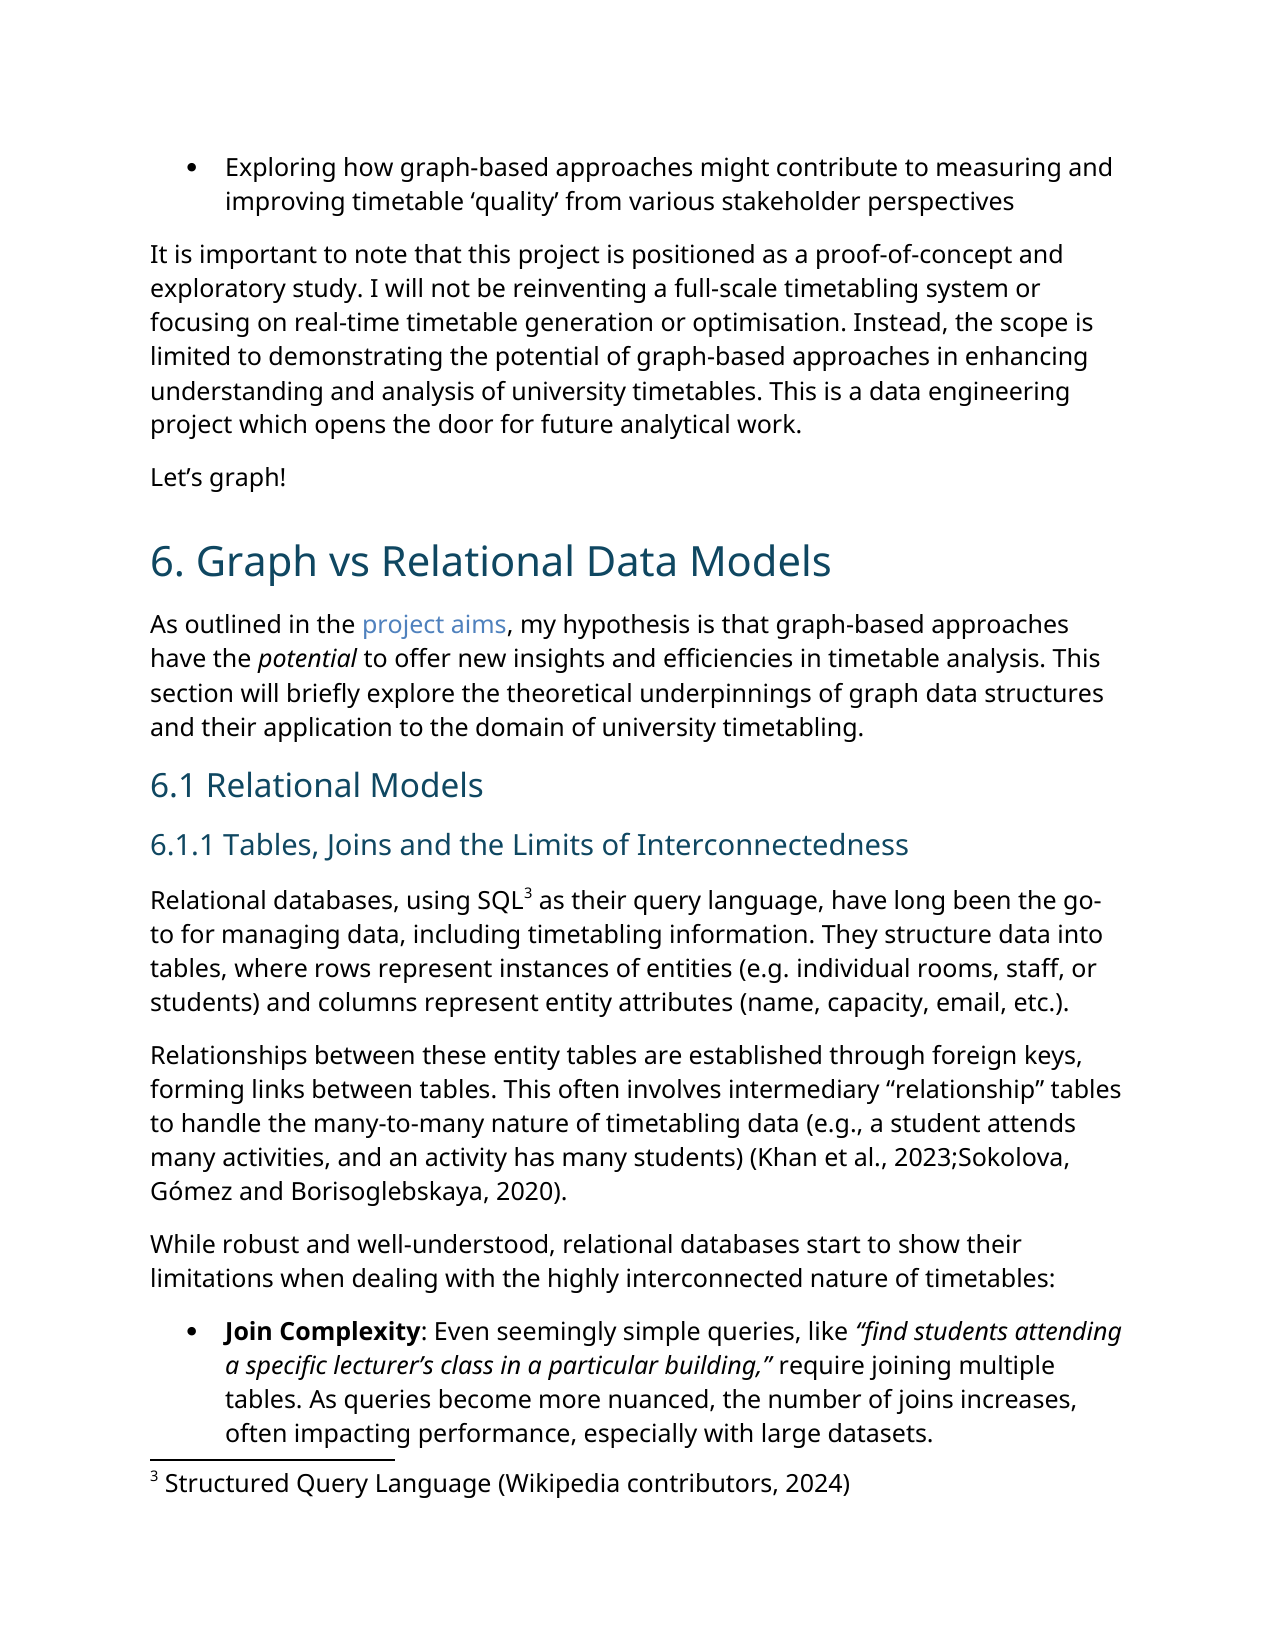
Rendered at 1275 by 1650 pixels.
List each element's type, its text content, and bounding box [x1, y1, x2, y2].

text Relationships between these entity tables are established through foreign keys, forming links between tables. This often involves intermediary “relationship” tables to handle the many-to-many nature of timetabling data (e.g., a student attends many activities, and an activity has many students) (Khan et al., 2023;Sokolova, Gómez and Borisoglebskaya, 2020). [150, 1038, 1125, 1208]
subtitle 6. Graph vs Relational Data Models [150, 532, 1125, 588]
subtitle 6.1 Relational Models [150, 762, 1125, 807]
text While robust and well-understood, relational databases start to show their limitations when dealing with the highly interconnected nature of timetables: [150, 1227, 1125, 1295]
list Join Complexity: Even seemingly simple queries, like “find students attending a specific lecturer’s class in a particular building,” require joining multiple tables. As queries become more nuanced, the number of joins increases, often impacting performance, especially with large datasets. [187, 1313, 1125, 1450]
text As outlined in the project aims, my hypothesis is that graph-based approaches have the potential to offer new insights and efficiencies in timetable analysis. This section will briefly explore the theoretical underpinnings of graph data structures and their application to the domain of university timetabling. [150, 607, 1125, 743]
text Relational databases, using SQL as their query language, have long been the go-to for managing data, including timetabling information. They structure data into tables, where rows represent instances of entities (e.g. individual rooms, staff, or students) and columns represent entity attributes (name, capacity, email, etc.). [150, 883, 1125, 1019]
list Exploring how graph-based approaches might contribute to measuring and improving timetable ‘quality’ from various stakeholder perspectives [187, 150, 1125, 218]
subtitle 6.1.1 Tables, Joins and the Limits of Interconnectedness [150, 824, 1125, 864]
text Let’s graph! [150, 460, 1125, 494]
text It is important to note that this project is positioned as a proof-of-concept and exploratory study. I will not be reinventing a full-scale timetabling system or focusing on real-time timetable generation or optimisation. Instead, the scope is limited to demonstrating the potential of graph-based approaches in enhancing understanding and analysis of university timetables. This is a data engineering project which opens the door for future analytical work. [150, 237, 1125, 441]
